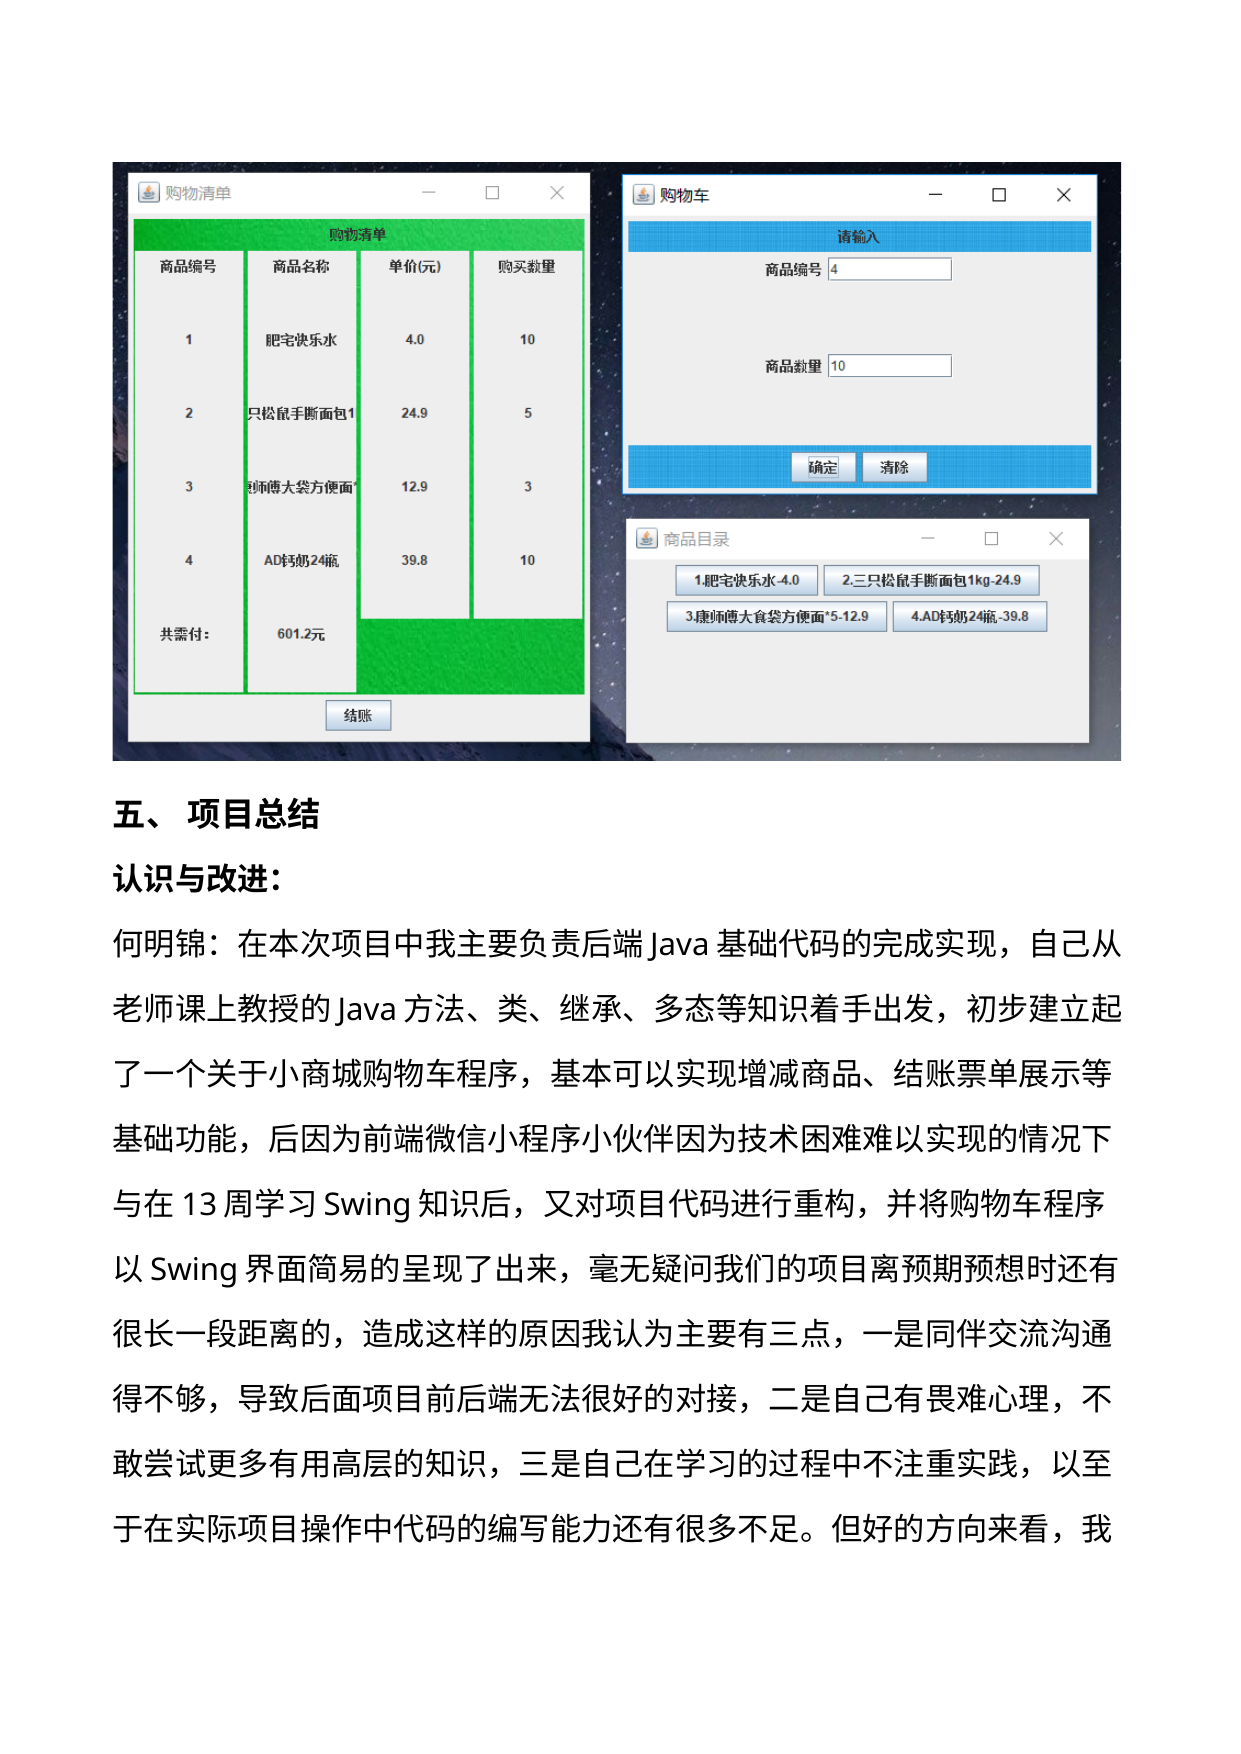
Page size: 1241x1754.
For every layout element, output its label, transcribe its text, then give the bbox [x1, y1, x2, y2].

text 认识与改进： [112, 844, 1128, 909]
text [112, 909, 1128, 1559]
picture [112, 162, 1122, 761]
list 项目总结 [112, 779, 1128, 844]
